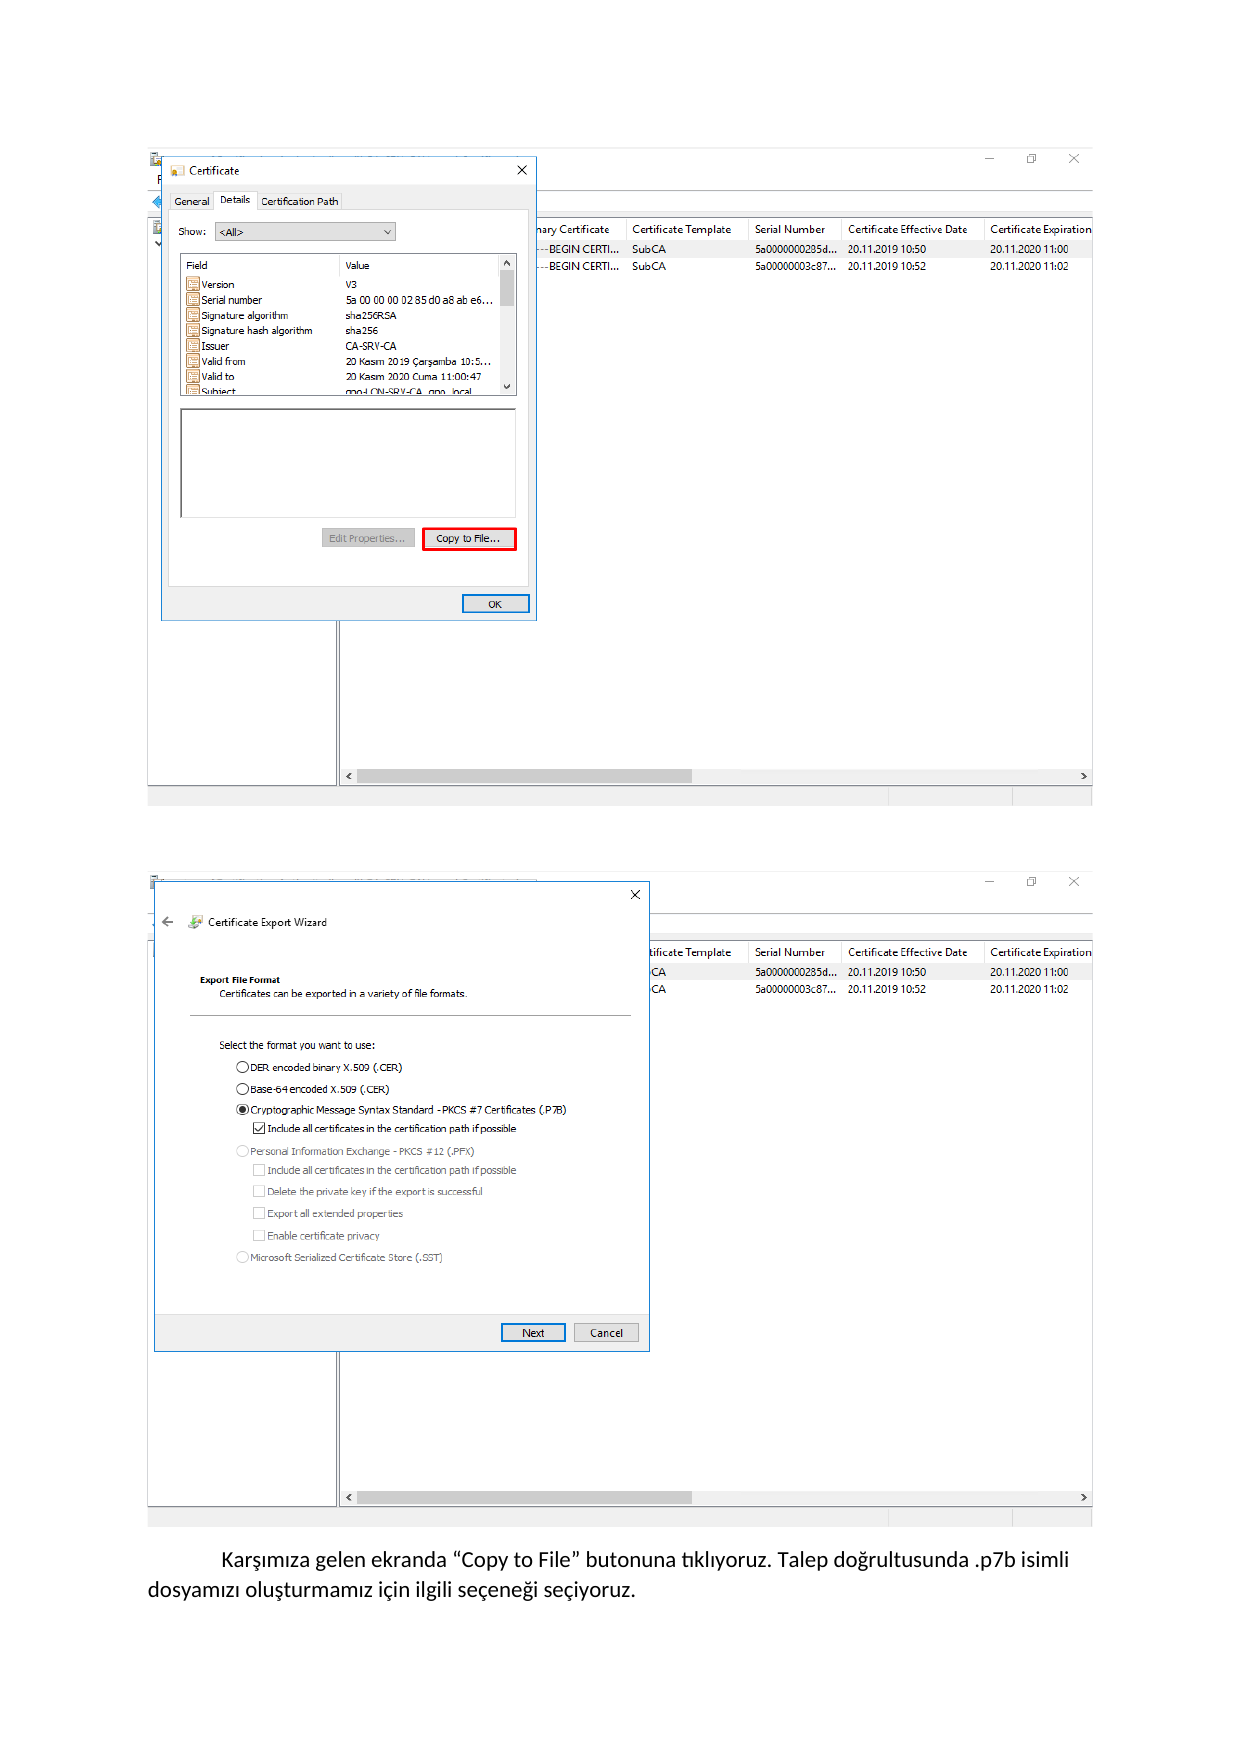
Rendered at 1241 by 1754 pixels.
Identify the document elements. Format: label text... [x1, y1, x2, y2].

picture [147, 147, 1093, 806]
text Karşımıza gelen ekranda “Copy to File” butonuna tıklıyoruz. Talep doğrultusunda .p7b isimli dosyamızı oluşturmamız için ilgili seçeneği seçiyoruz. [148, 1545, 1093, 1603]
picture [147, 871, 1093, 1527]
